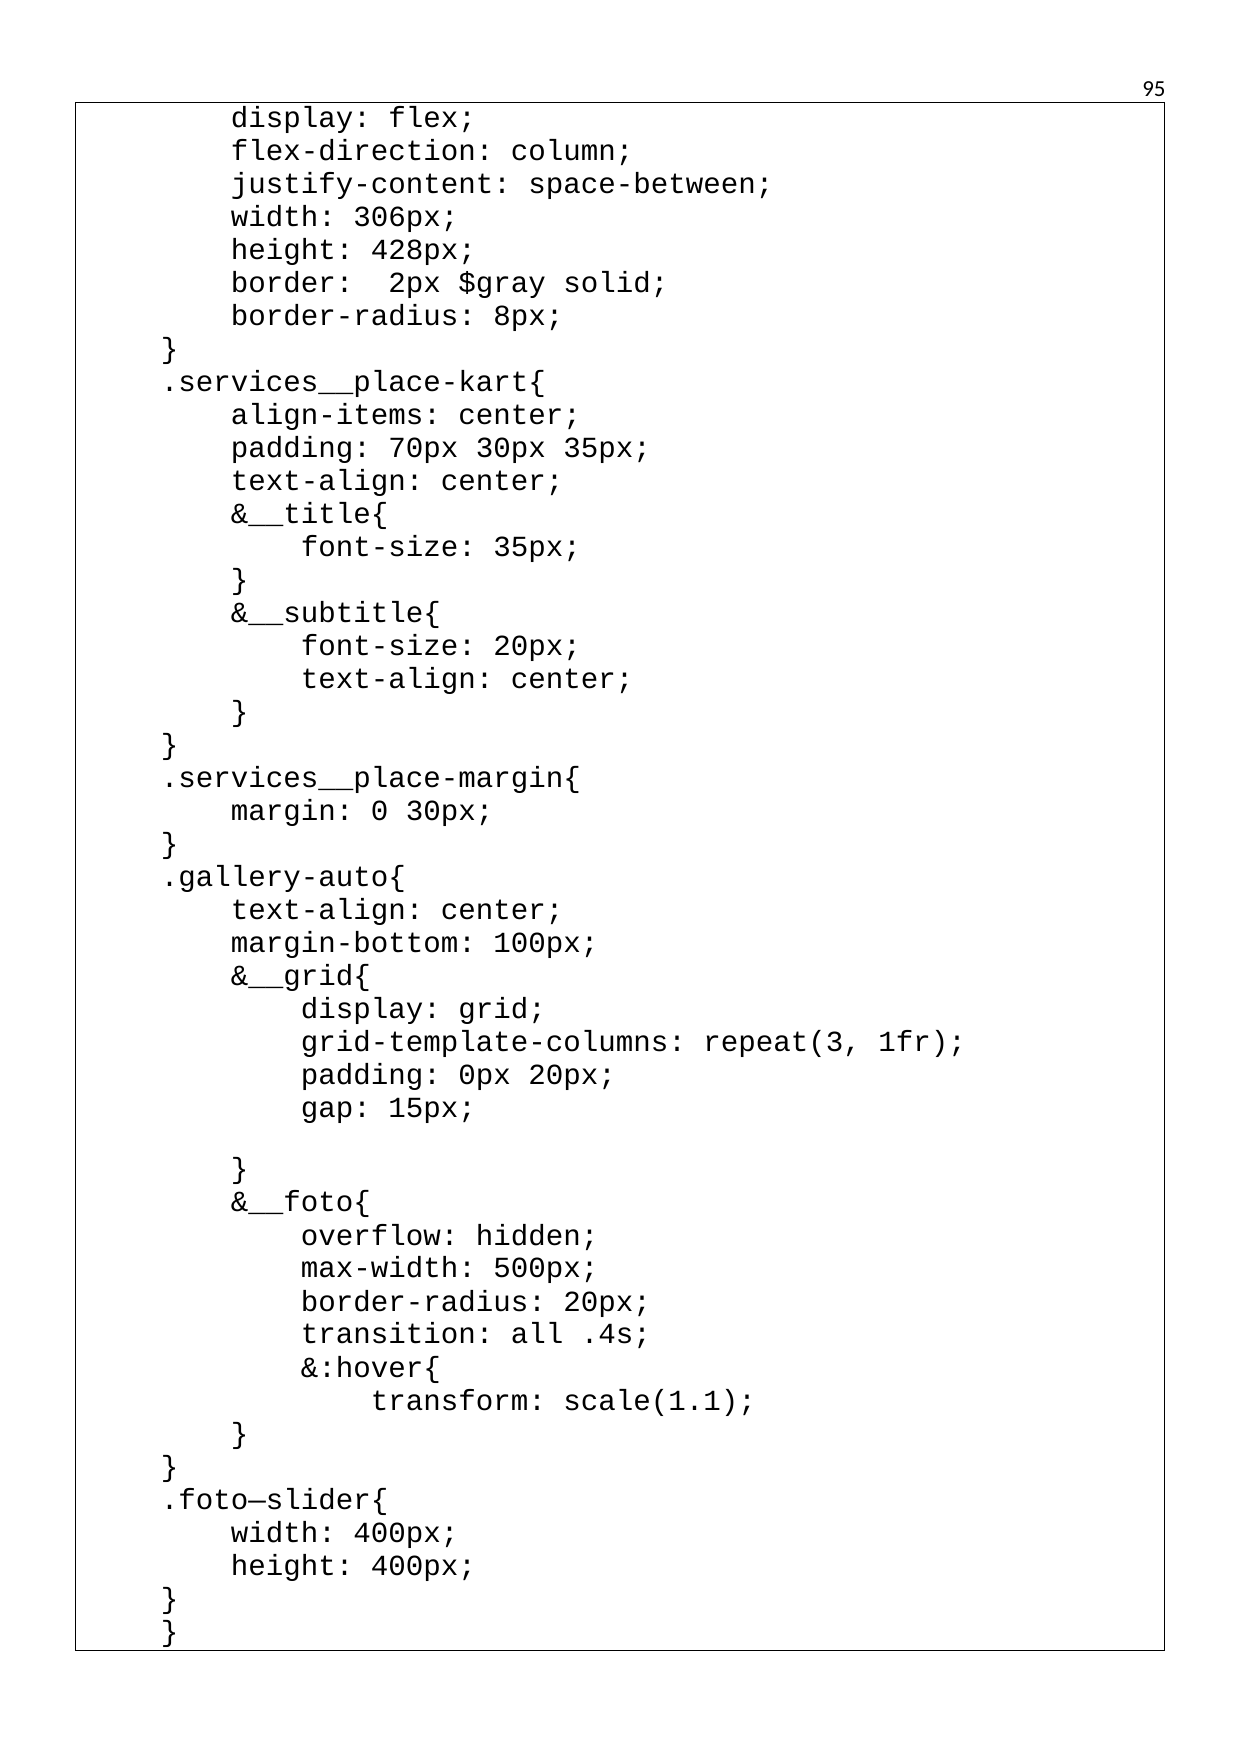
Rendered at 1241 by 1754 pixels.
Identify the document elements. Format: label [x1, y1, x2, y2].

table_header [76, 103, 1164, 1650]
